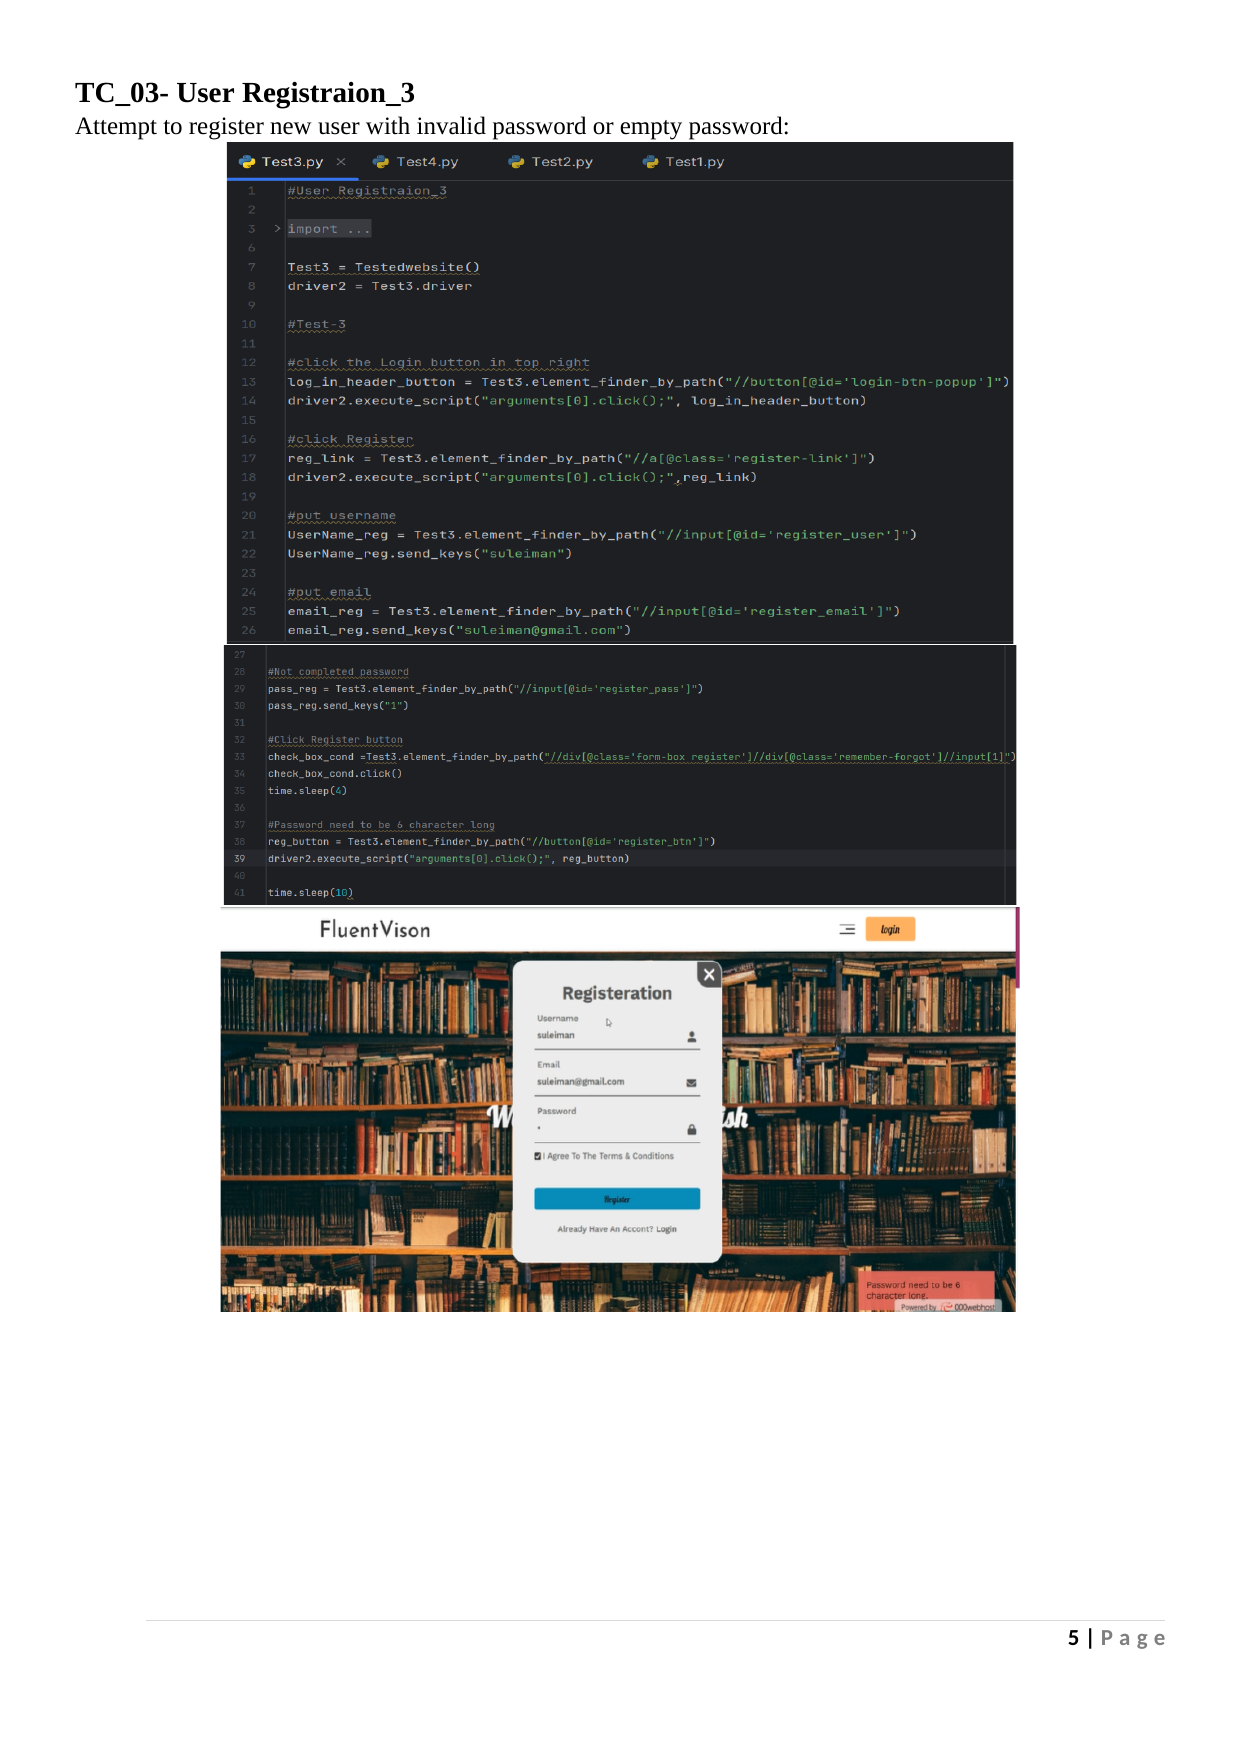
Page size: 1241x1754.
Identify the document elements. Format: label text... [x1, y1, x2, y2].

text Attempt to register new user with invalid password or empty password: [75, 111, 1165, 140]
picture [226, 142, 1014, 644]
picture [223, 645, 1017, 905]
picture [220, 907, 1020, 1312]
text TC_03- User Registraion_3 [75, 75, 1165, 108]
